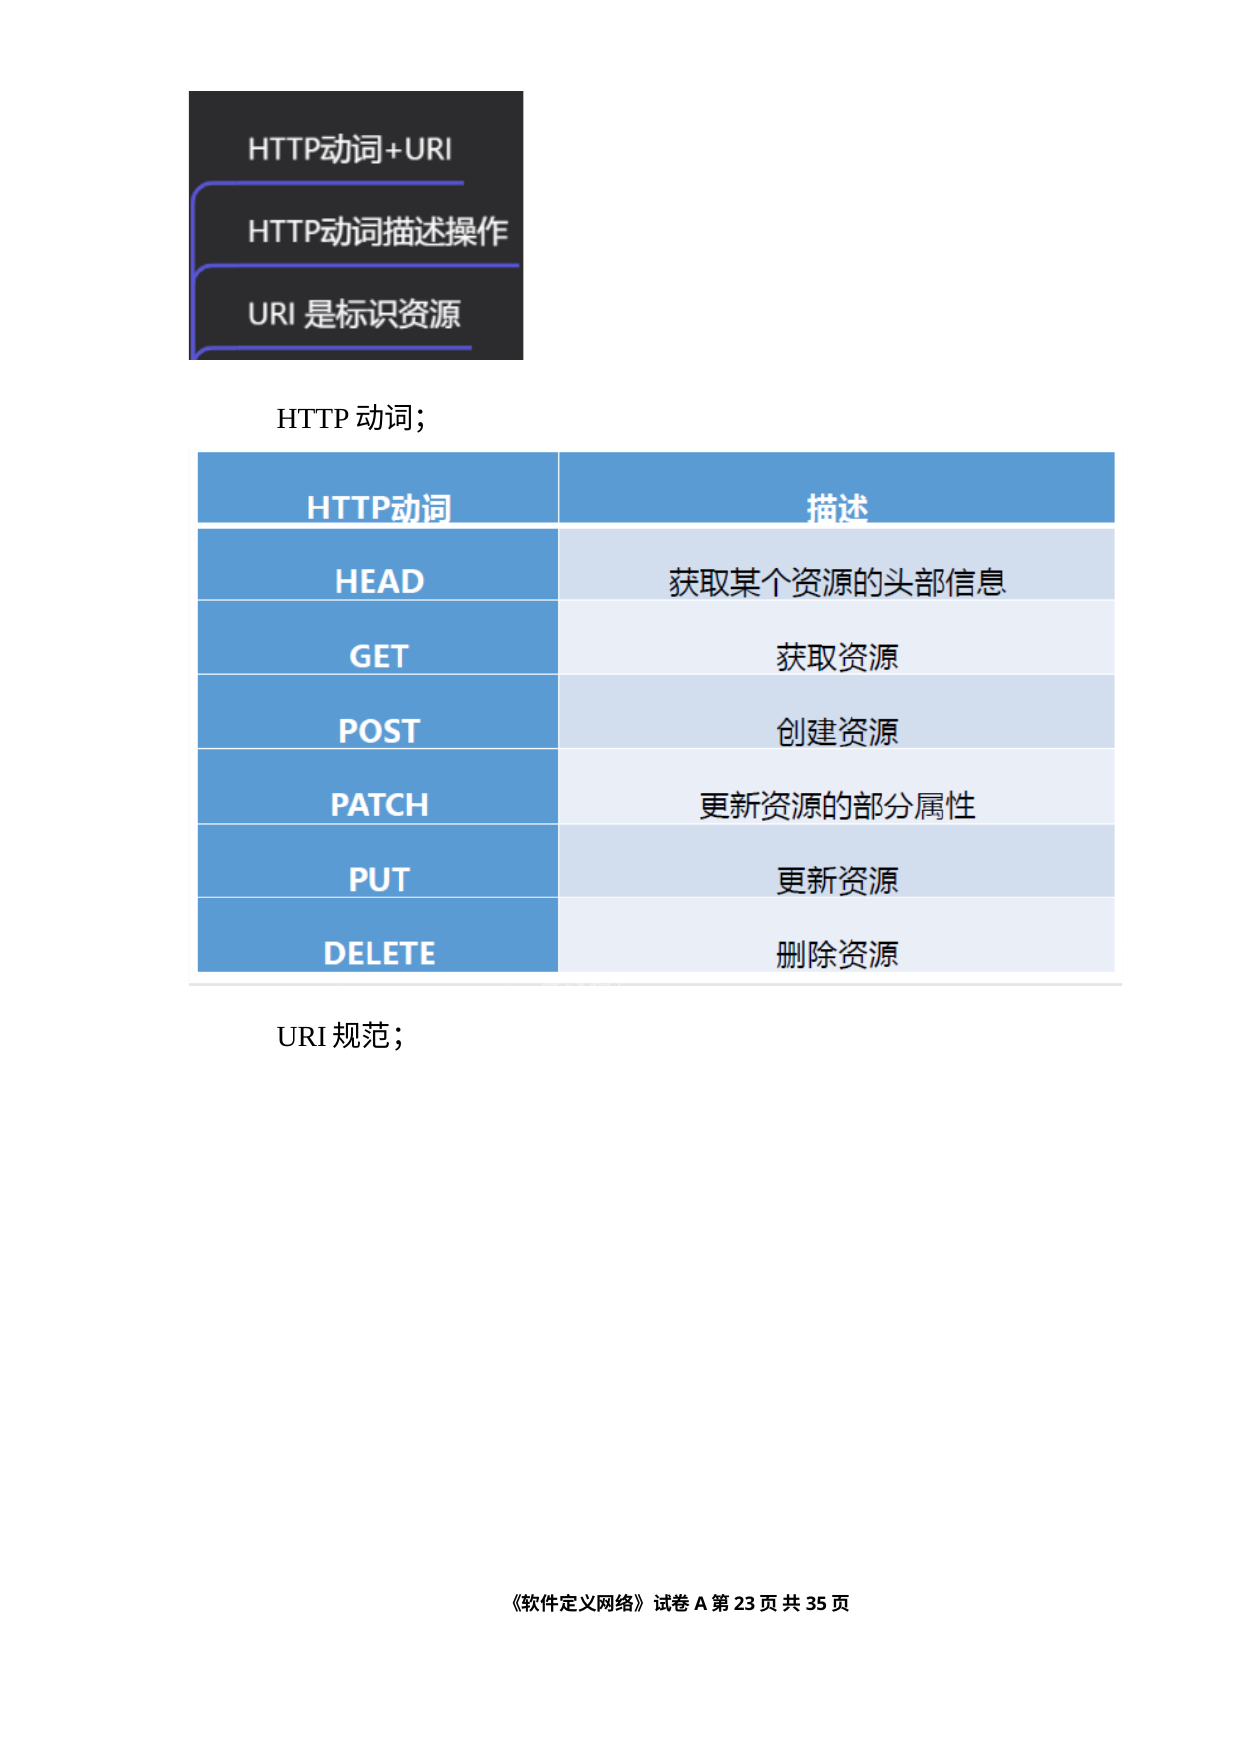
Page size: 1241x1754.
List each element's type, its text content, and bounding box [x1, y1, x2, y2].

text URI规范； [233, 1001, 1122, 1066]
picture [188, 91, 524, 360]
text HTTP动词； [233, 383, 1122, 448]
picture [188, 448, 1123, 986]
